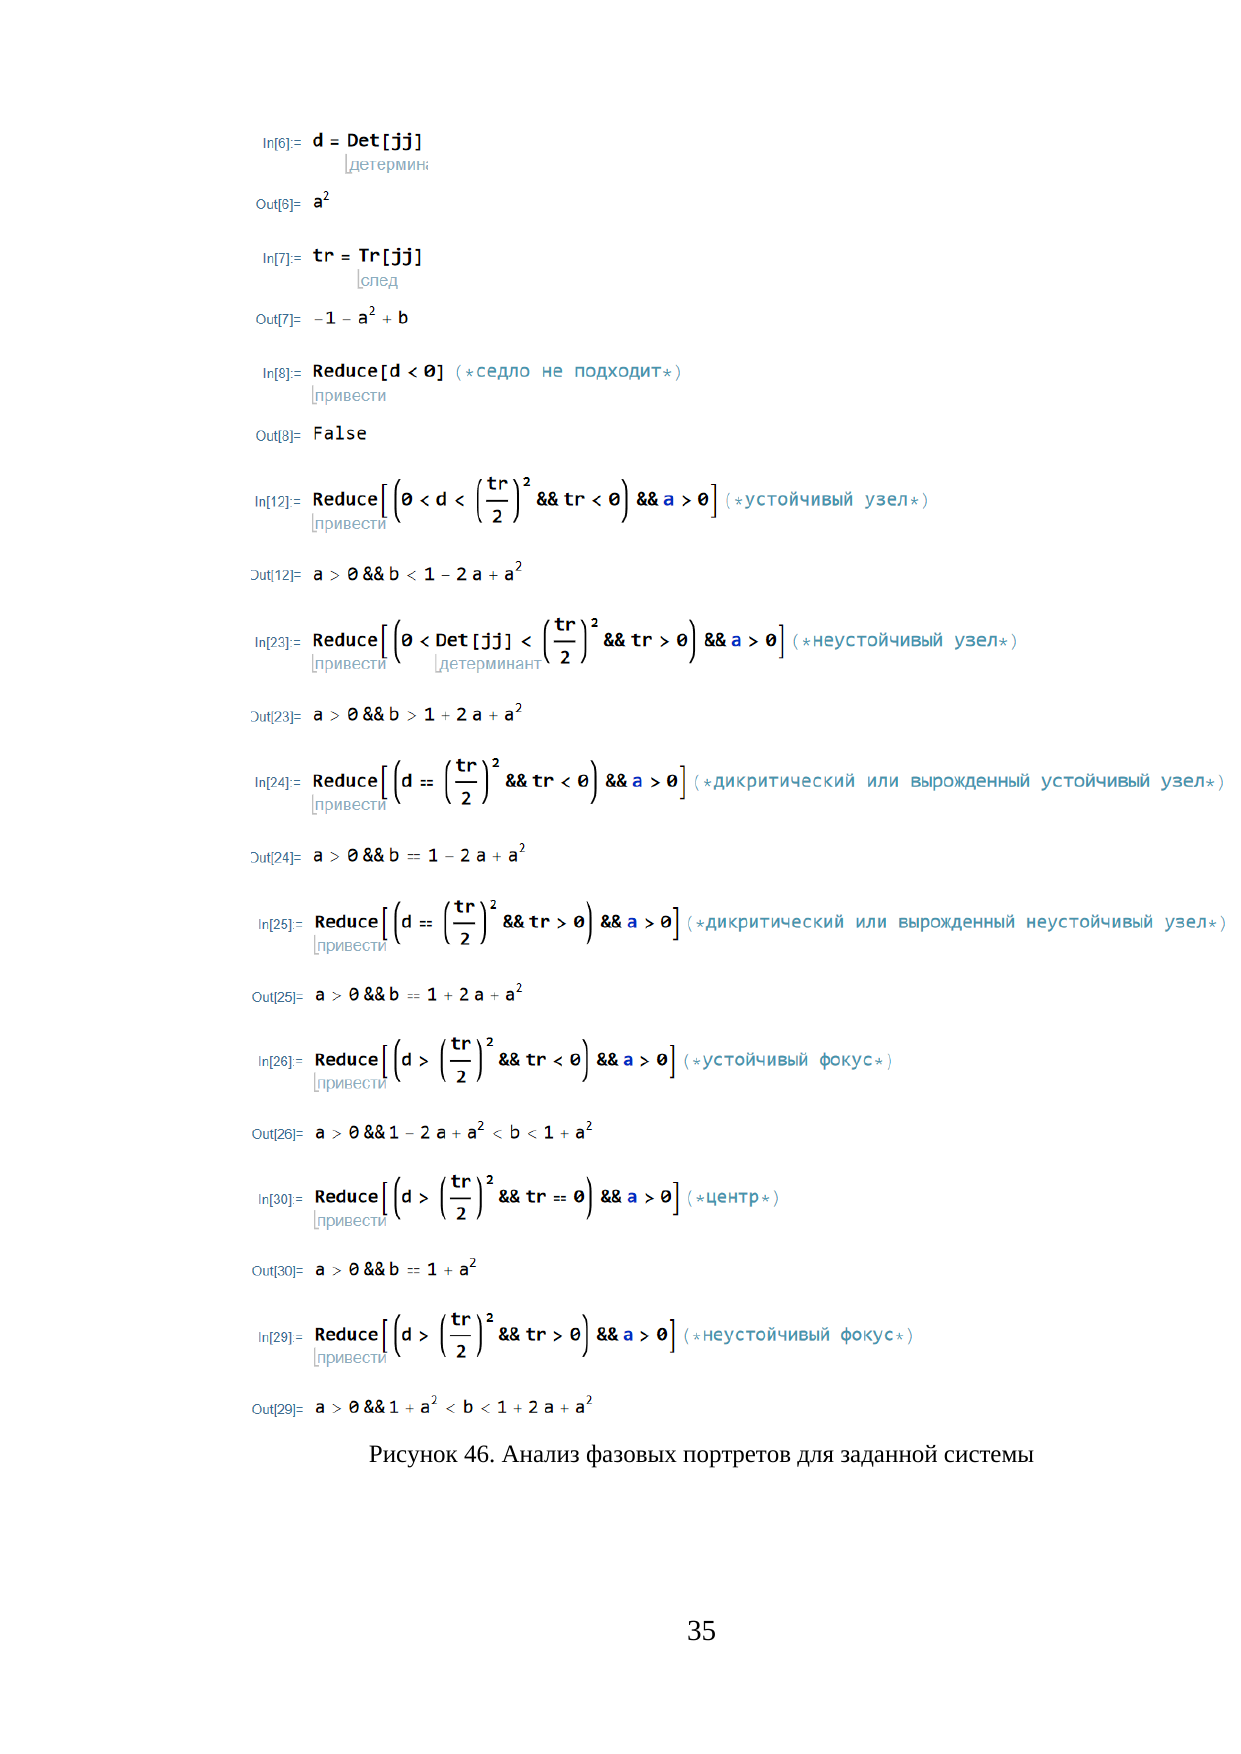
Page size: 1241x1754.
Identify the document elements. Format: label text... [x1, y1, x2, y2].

picture [251, 118, 1226, 873]
text Рисунок 46. Анализ фазовых портретов для заданной системы [177, 1439, 1152, 1468]
picture [251, 892, 1226, 1421]
